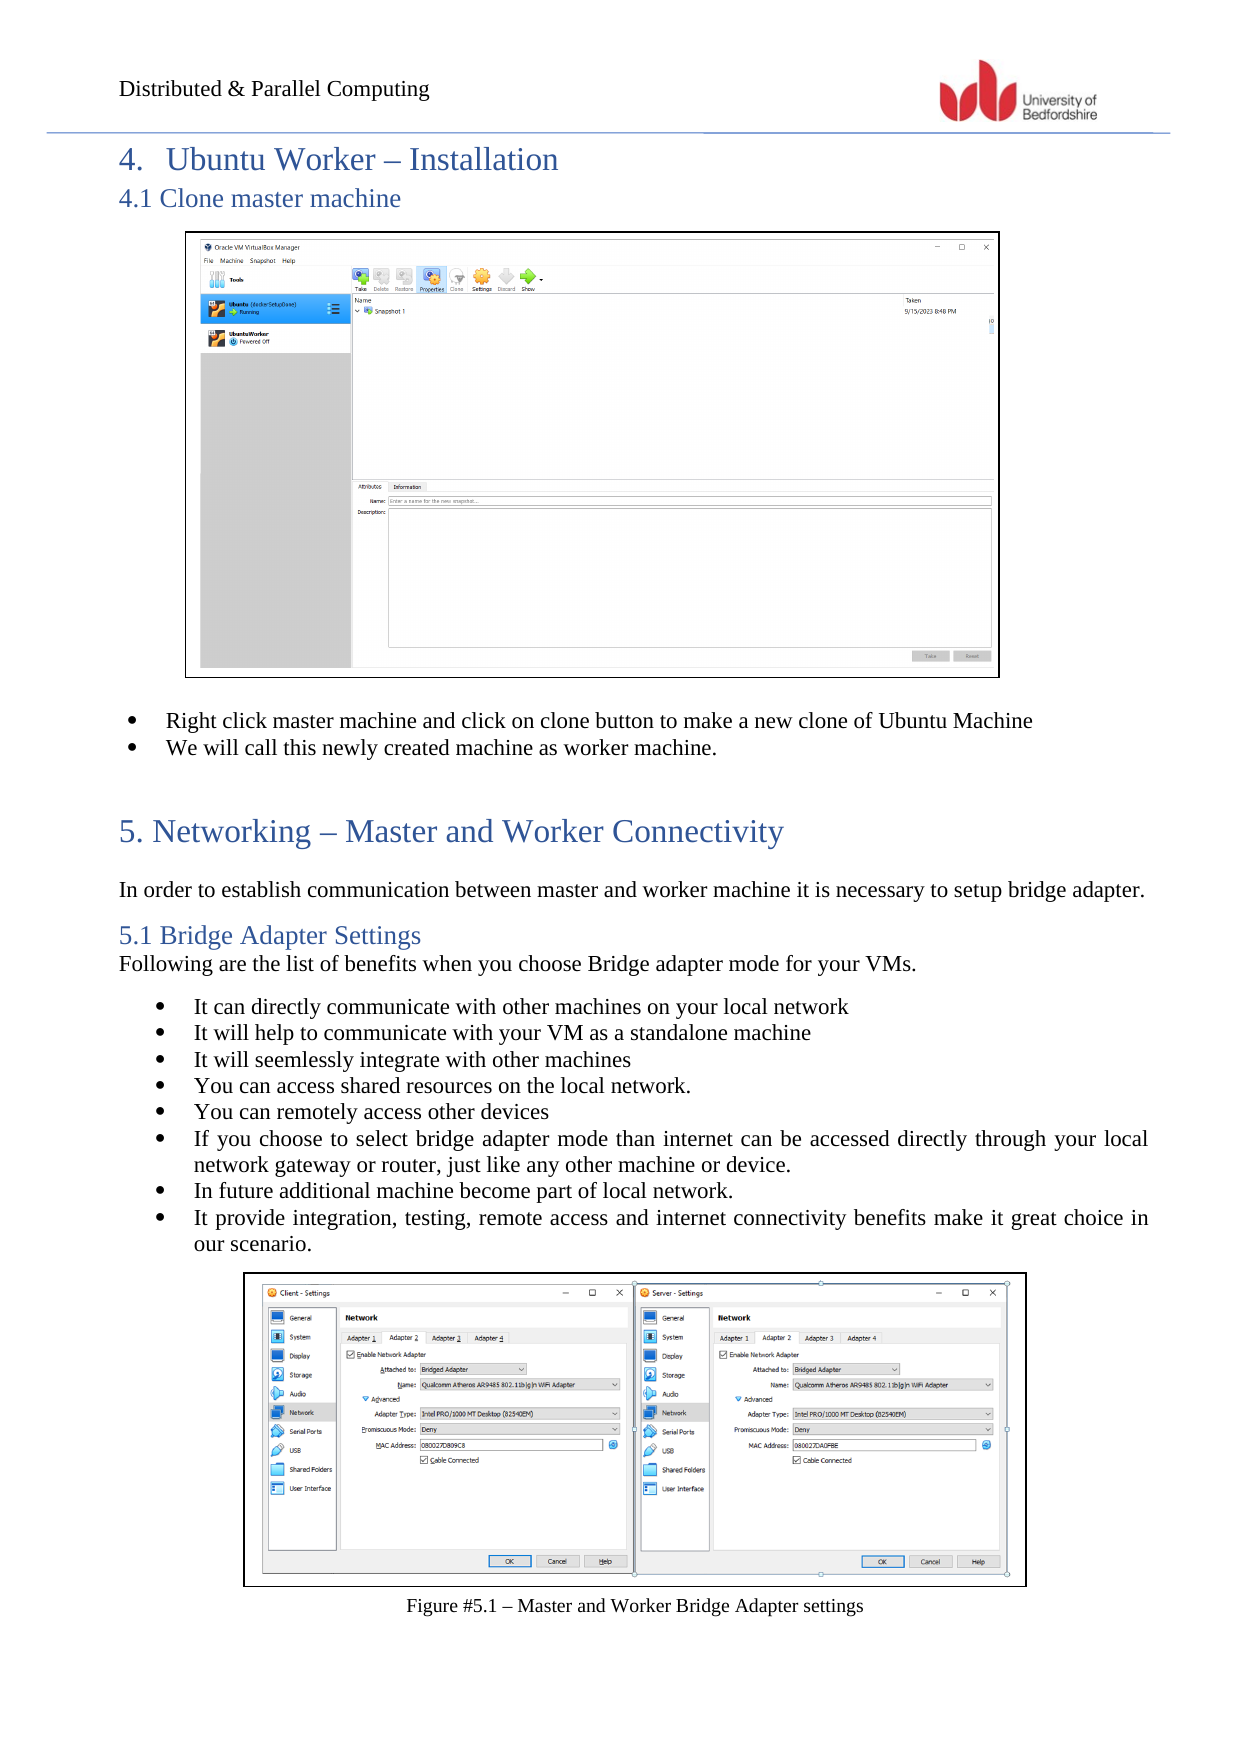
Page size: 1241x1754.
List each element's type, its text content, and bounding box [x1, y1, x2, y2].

list We will call this newly created machine as worker machine. [128, 734, 1151, 760]
list It provide integration, testing, remote access and internet connectivity benefits make it great choice in our scenario. [156, 1204, 1151, 1257]
list If you choose to select bridge adapter mode than internet can be accessed directly through your local network gateway or router, just like any other machine or device. [156, 1125, 1151, 1177]
picture [939, 59, 1098, 122]
text In order to establish communication between master and worker machine it is necessary to setup bridge adapter. [119, 876, 1151, 902]
list You can remotely access other devices [156, 1098, 1151, 1125]
text Following are the list of benefits when you choose Bridge adapter mode for your VMs. [119, 950, 1151, 976]
subtitle Ubuntu Worker – Installation [119, 139, 1151, 178]
subtitle 4.1 Clone master machine [119, 182, 1151, 213]
picture [258, 1280, 1013, 1580]
list You can access shared resources on the local network. [156, 1072, 1151, 1098]
subtitle 5. Networking – Master and Worker Connectivity [119, 811, 1151, 849]
list It will help to communicate with your VM as a standalone machine [156, 1019, 1151, 1046]
list Right click master machine and click on clone button to make a new clone of Ubuntu Machine [128, 708, 1151, 734]
text Figure #5.1 – Master and Worker Bridge Adapter settings [119, 1594, 1151, 1617]
list It can directly communicate with other machines on your local network [156, 993, 1151, 1019]
list In future additional machine become part of local network. [156, 1177, 1151, 1204]
picture [200, 239, 994, 668]
list It will seemlessly integrate with other machines [156, 1046, 1151, 1072]
subtitle 5.1 Bridge Adapter Settings [119, 919, 1151, 950]
